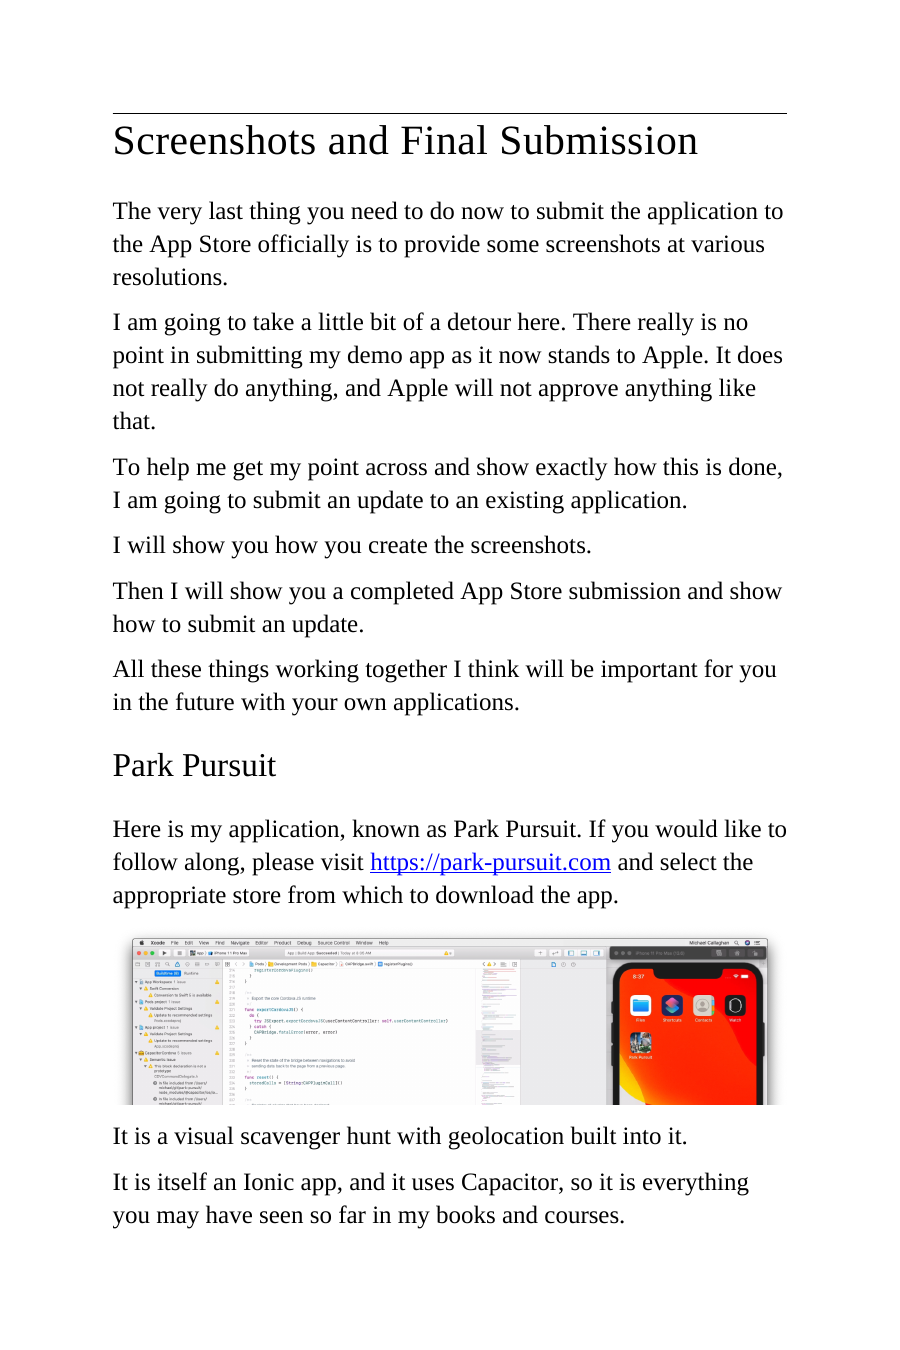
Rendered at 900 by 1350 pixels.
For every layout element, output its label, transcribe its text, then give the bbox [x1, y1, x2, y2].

text The very last thing you need to do now to submit the application to the App Store officially is to provide some screenshots at various resolutions. [112, 196, 787, 291]
text I am going to take a little bit of a detour here. There really is no point in submitting my demo app as it now stands to Apple. It does not really do anything, and Apple will not approve anything like that. [112, 307, 787, 435]
text It is itself an Ionic app, and it uses Capacitor, so it is everything you may have seen so far in my books and courses. [112, 1167, 787, 1228]
picture [112, 925, 788, 1105]
subtitle Park Pursuit [112, 746, 787, 784]
text It is a visual scavenger hunt with geolocation built into it. [112, 1121, 787, 1150]
text To help me get my point across and show exactly how this is done, I am going to submit an update to an existing application. [112, 452, 787, 514]
text I will show you how you create the screenshots. [112, 530, 787, 559]
subtitle Screenshots and Final Submission [112, 114, 787, 163]
text Here is my application, known as Park Pursuit. If you would like to follow along, please visit https://park-pursuit.com and select the appropriate store from which to download the app. [112, 814, 787, 908]
text Then I will show you a completed App Store submission and show how to submit an update. [112, 576, 787, 638]
text All these things working together I think will be important for you in the future with your own applications. [112, 654, 787, 716]
